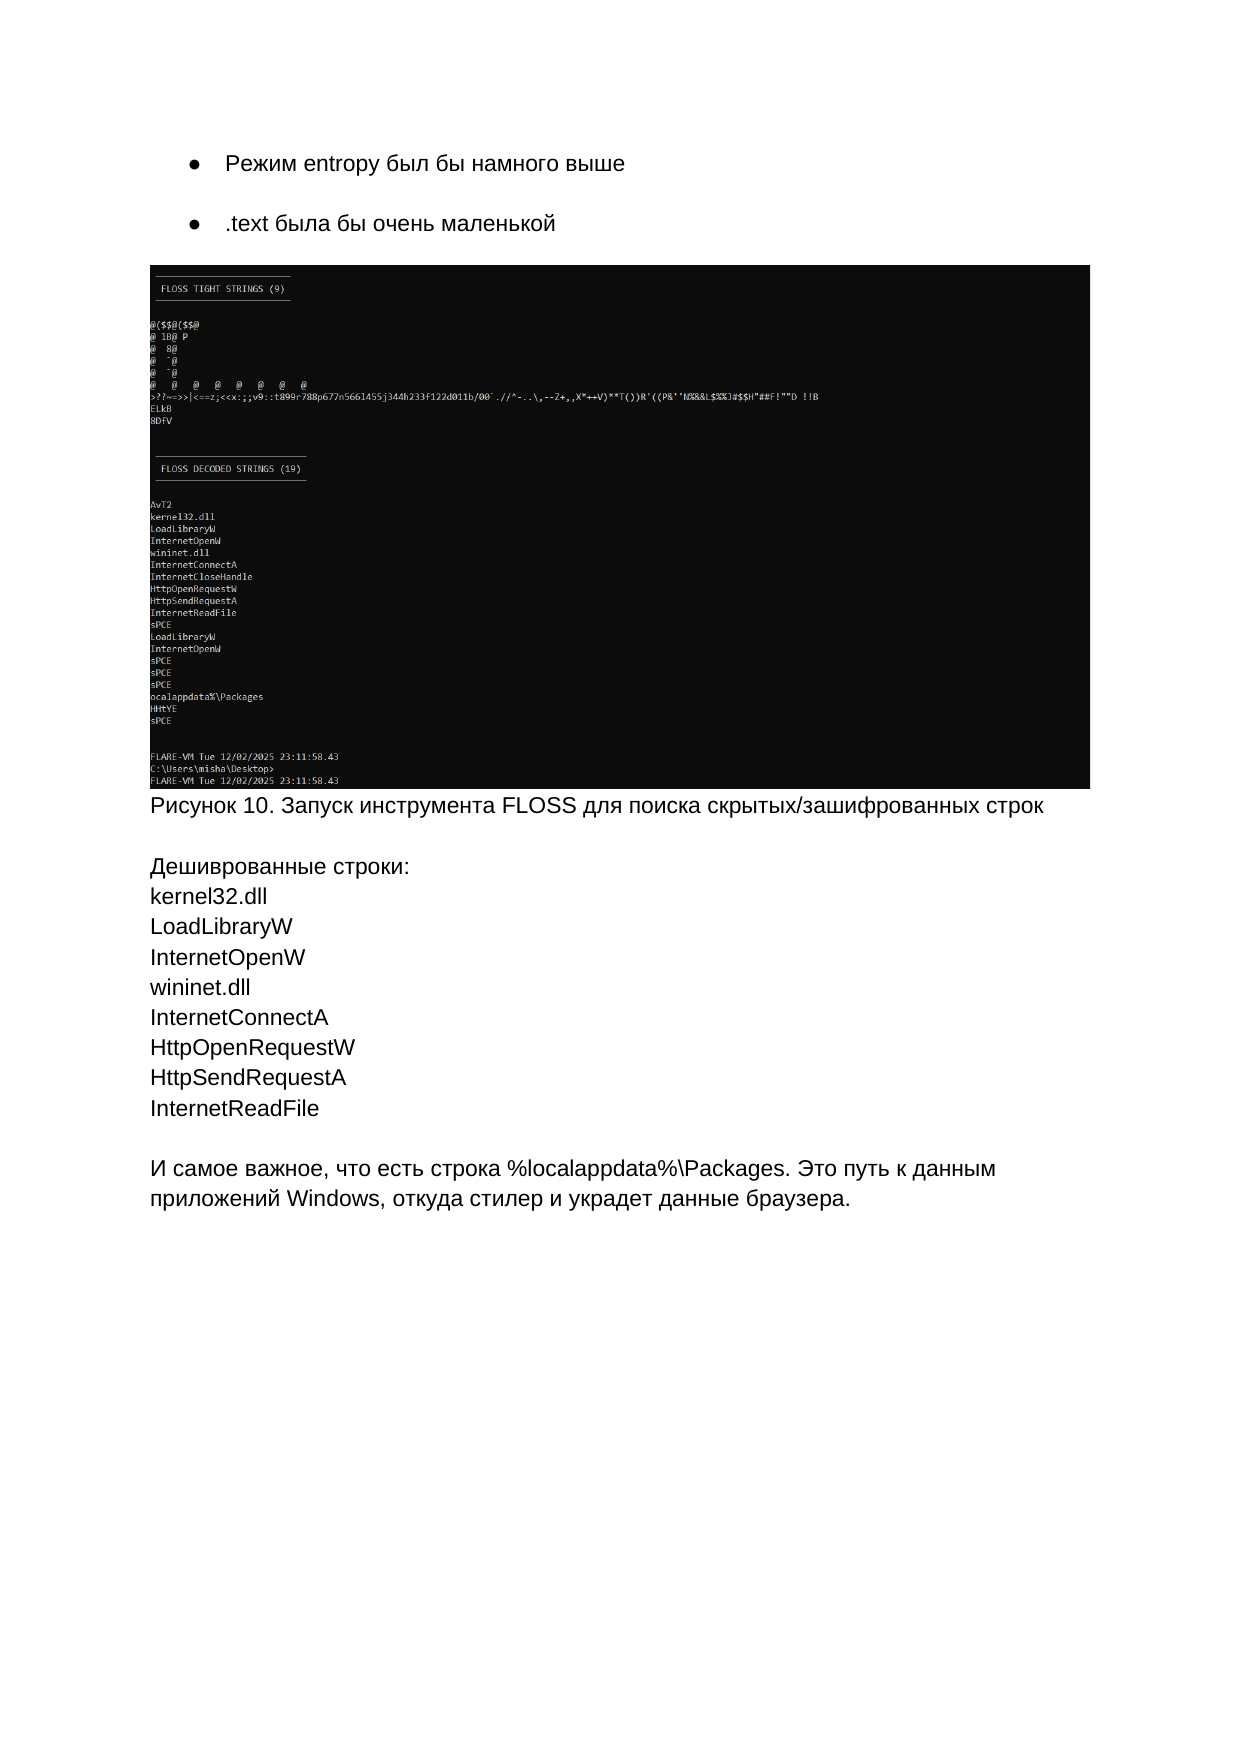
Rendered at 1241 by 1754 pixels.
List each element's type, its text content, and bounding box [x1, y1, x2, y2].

text HttpOpenRequestW [150, 1034, 1090, 1060]
text HttpSendRequestA [150, 1064, 1090, 1091]
text Дешиврованные строки: kernel32.dll [150, 853, 1090, 909]
text LoadLibraryW [150, 913, 1090, 939]
list .text была бы очень маленькой [187, 210, 1090, 237]
text InternetConnectA [150, 1004, 1090, 1030]
text И самое важное, что есть строка %localappdata%\Packages. Это путь к данным приложений Windows, откуда стилер и украдет данные браузера. [150, 1155, 1090, 1211]
text InternetOpenW [150, 943, 1090, 970]
text InternetReadFile [150, 1094, 1090, 1121]
picture [150, 265, 1091, 789]
list Режим entropy был бы намного выше [187, 150, 1090, 207]
text Рисунок 10. Запуск инструмента FLOSS для поиска скрытых/зашифрованных строк [150, 792, 1090, 819]
text wininet.dll [150, 974, 1090, 1000]
